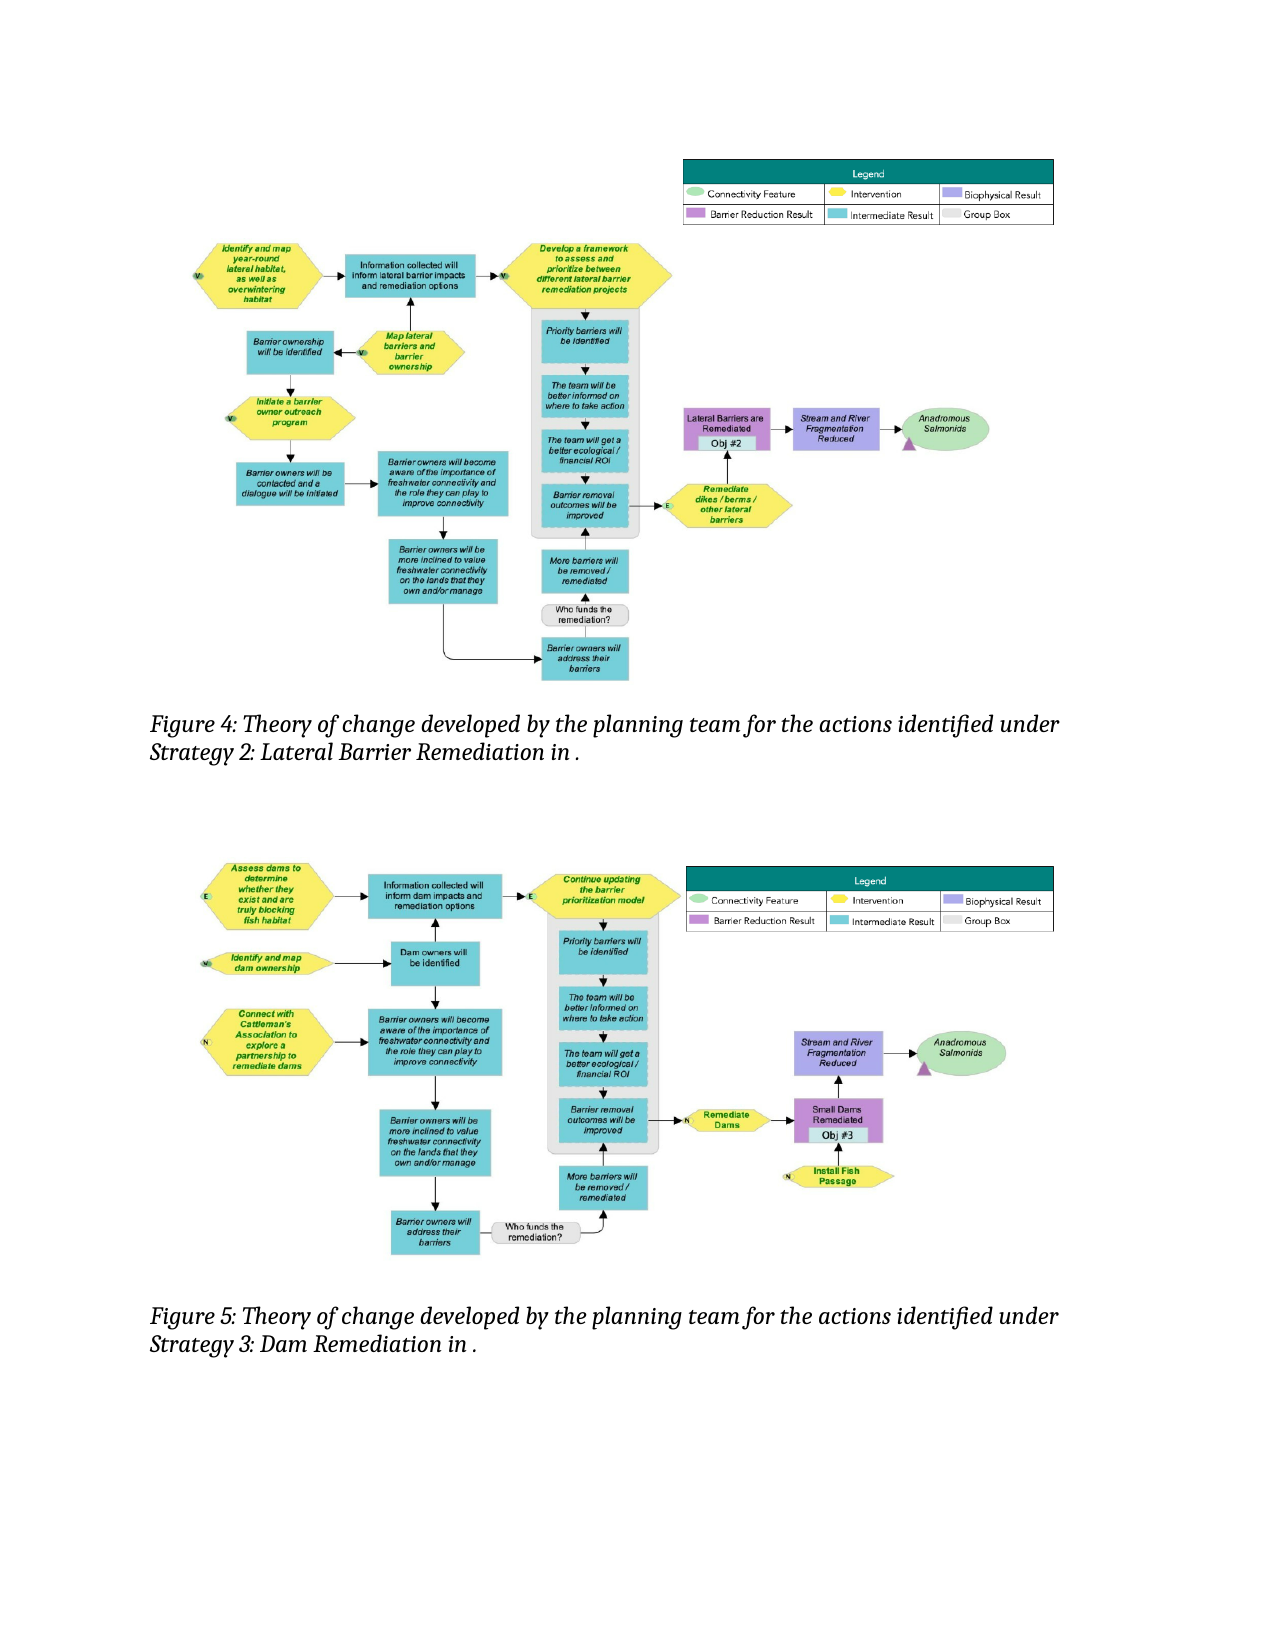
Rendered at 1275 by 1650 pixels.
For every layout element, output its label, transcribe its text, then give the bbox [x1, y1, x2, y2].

table_header Figure 4: Theory of change developed by the planning team for the actions identified under Strategy 2: Lateral Barrier Remediation in . [139, 150, 1114, 779]
picture [188, 845, 1064, 1281]
table_header Figure 5: Theory of change developed by the planning team for the actions identified under Strategy 3: Dam Remediation in . [139, 846, 1114, 1372]
picture [188, 150, 1064, 689]
